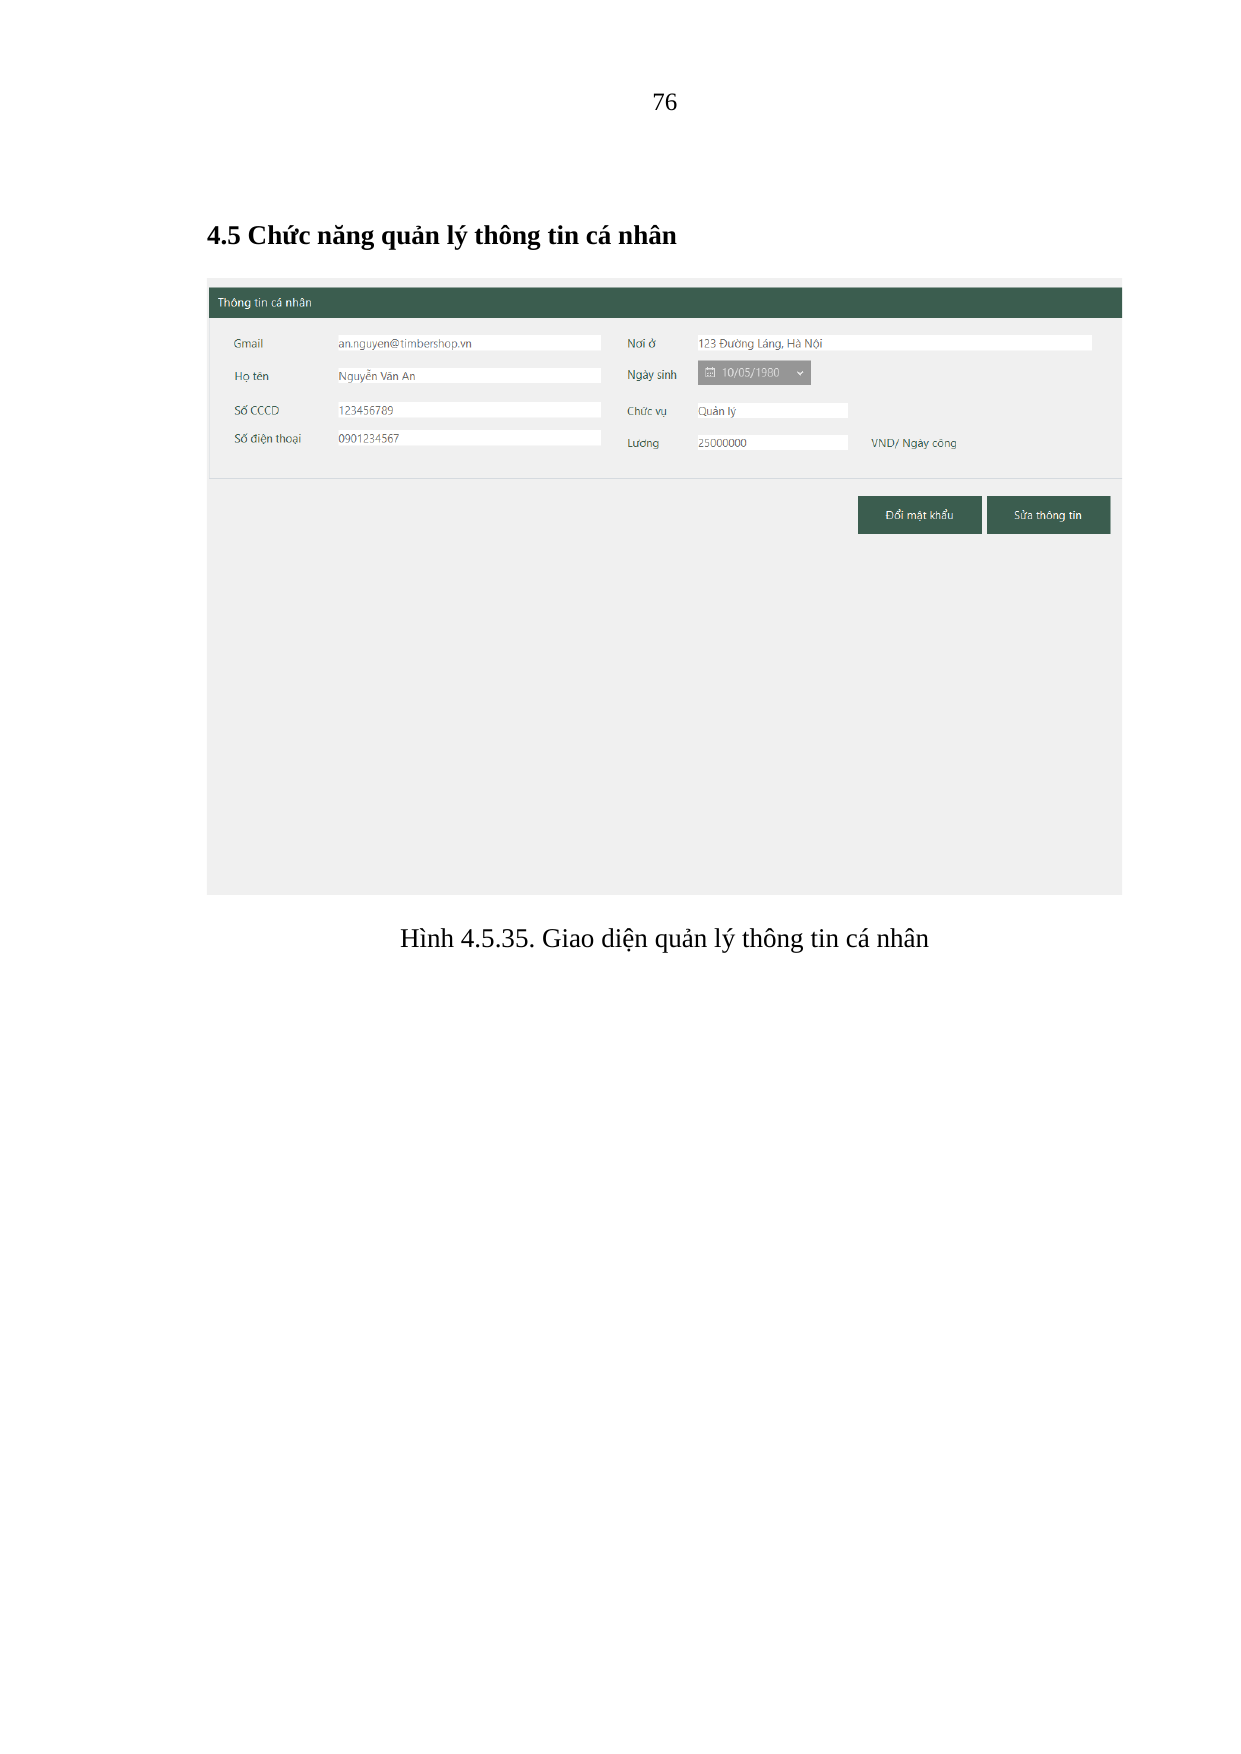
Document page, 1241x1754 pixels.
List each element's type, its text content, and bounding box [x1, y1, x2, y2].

subtitle Chức năng quản lý thông tin cá nhân [207, 219, 1122, 250]
picture [206, 278, 1123, 895]
